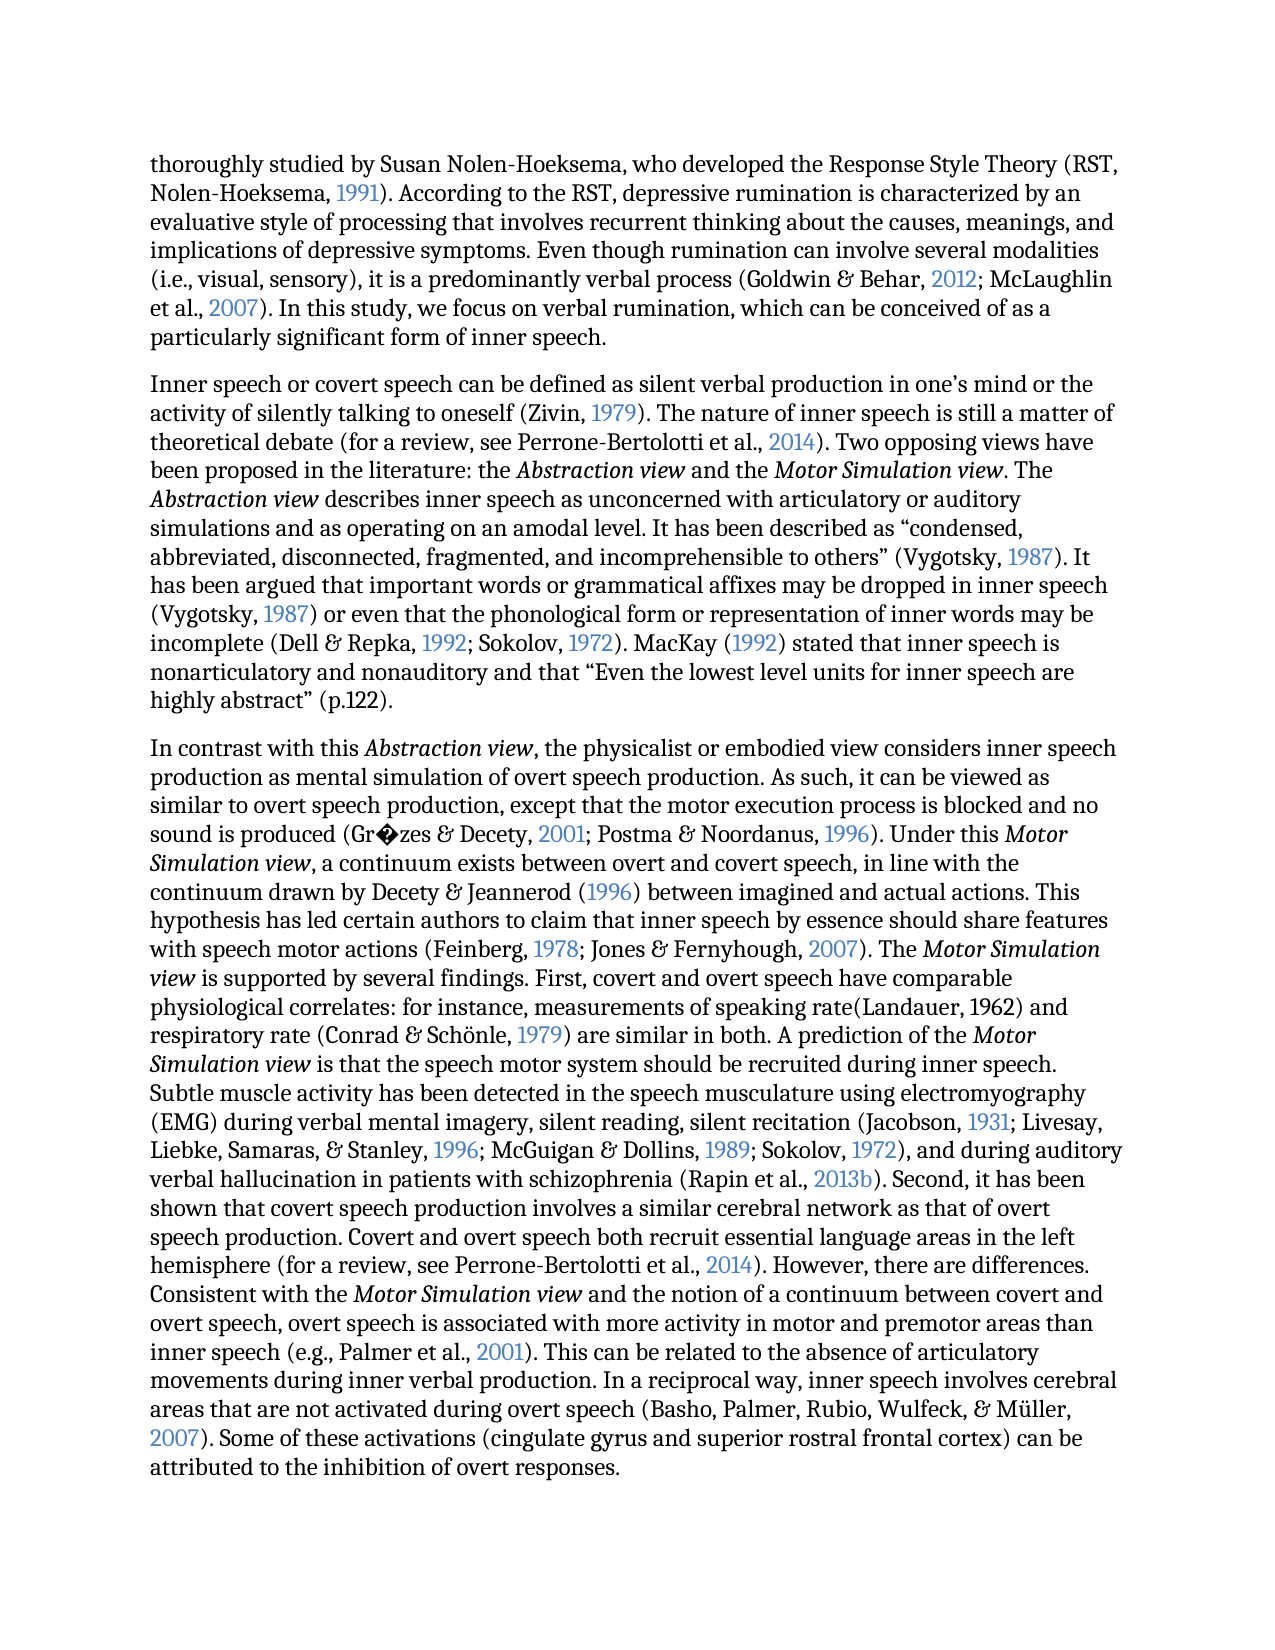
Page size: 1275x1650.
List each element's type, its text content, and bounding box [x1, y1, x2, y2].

text Inner speech or covert speech can be defined as silent verbal production in one’s mind or the activity of silently talking to oneself (Zivin, 1979). The nature of inner speech is still a matter of theoretical debate (for a review, see Perrone-Bertolotti et al., 2014). Two opposing views have been proposed in the literature: the Abstraction view and the Motor Simulation view. The Abstraction view describes inner speech as unconcerned with articulatory or auditory simulations and as operating on an amodal level. It has been described as “condensed, abbreviated, disconnected, fragmented, and incomprehensible to others” (Vygotsky, 1987). It has been argued that important words or grammatical affixes may be dropped in inner speech (Vygotsky, 1987) or even that the phonological form or representation of inner words may be incomplete (Dell & Repka, 1992; Sokolov, 1972). MacKay (1992) stated that inner speech is nonarticulatory and nonauditory and that “Even the lowest level units for inner speech are highly abstract” (p.122). [150, 370, 1125, 715]
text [150, 150, 1125, 351]
text In contrast with this Abstraction view, the physicalist or embodied view considers inner speech production as mental simulation of overt speech production. As such, it can be viewed as similar to overt speech production, except that the motor execution process is blocked and no sound is produced (Gr�zes & Decety, 2001; Postma & Noordanus, 1996). Under this Motor Simulation view, a continuum exists between overt and covert speech, in line with the continuum drawn by Decety & Jeannerod (1996) between imagined and actual actions. This hypothesis has led certain authors to claim that inner speech by essence should share features with speech motor actions (Feinberg, 1978; Jones & Fernyhough, 2007). The Motor Simulation view is supported by several findings. First, covert and overt speech have comparable physiological correlates: for instance, measurements of speaking rate(Landauer, 1962) and respiratory rate (Conrad & Schönle, 1979) are similar in both. A prediction of the Motor Simulation view is that the speech motor system should be recruited during inner speech. Subtle muscle activity has been detected in the speech musculature using electromyography (EMG) during verbal mental imagery, silent reading, silent recitation (Jacobson, 1931; Livesay, Liebke, Samaras, & Stanley, 1996; McGuigan & Dollins, 1989; Sokolov, 1972), and during auditory verbal hallucination in patients with schizophrenia (Rapin et al., 2013b). Second, it has been shown that covert speech production involves a similar cerebral network as that of overt speech production. Covert and overt speech both recruit essential language areas in the left hemisphere (for a review, see Perrone-Bertolotti et al., 2014). However, there are differences. Consistent with the Motor Simulation view and the notion of a continuum between covert and overt speech, overt speech is associated with more activity in motor and premotor areas than inner speech (e.g., Palmer et al., 2001). This can be related to the absence of articulatory movements during inner verbal production. In a reciprocal way, inner speech involves cerebral areas that are not activated during overt speech (Basho, Palmer, Rubio, Wulfeck, & Müller, 2007). Some of these activations (cingulate gyrus and superior rostral frontal cortex) can be attributed to the inhibition of overt responses. [150, 734, 1125, 1481]
